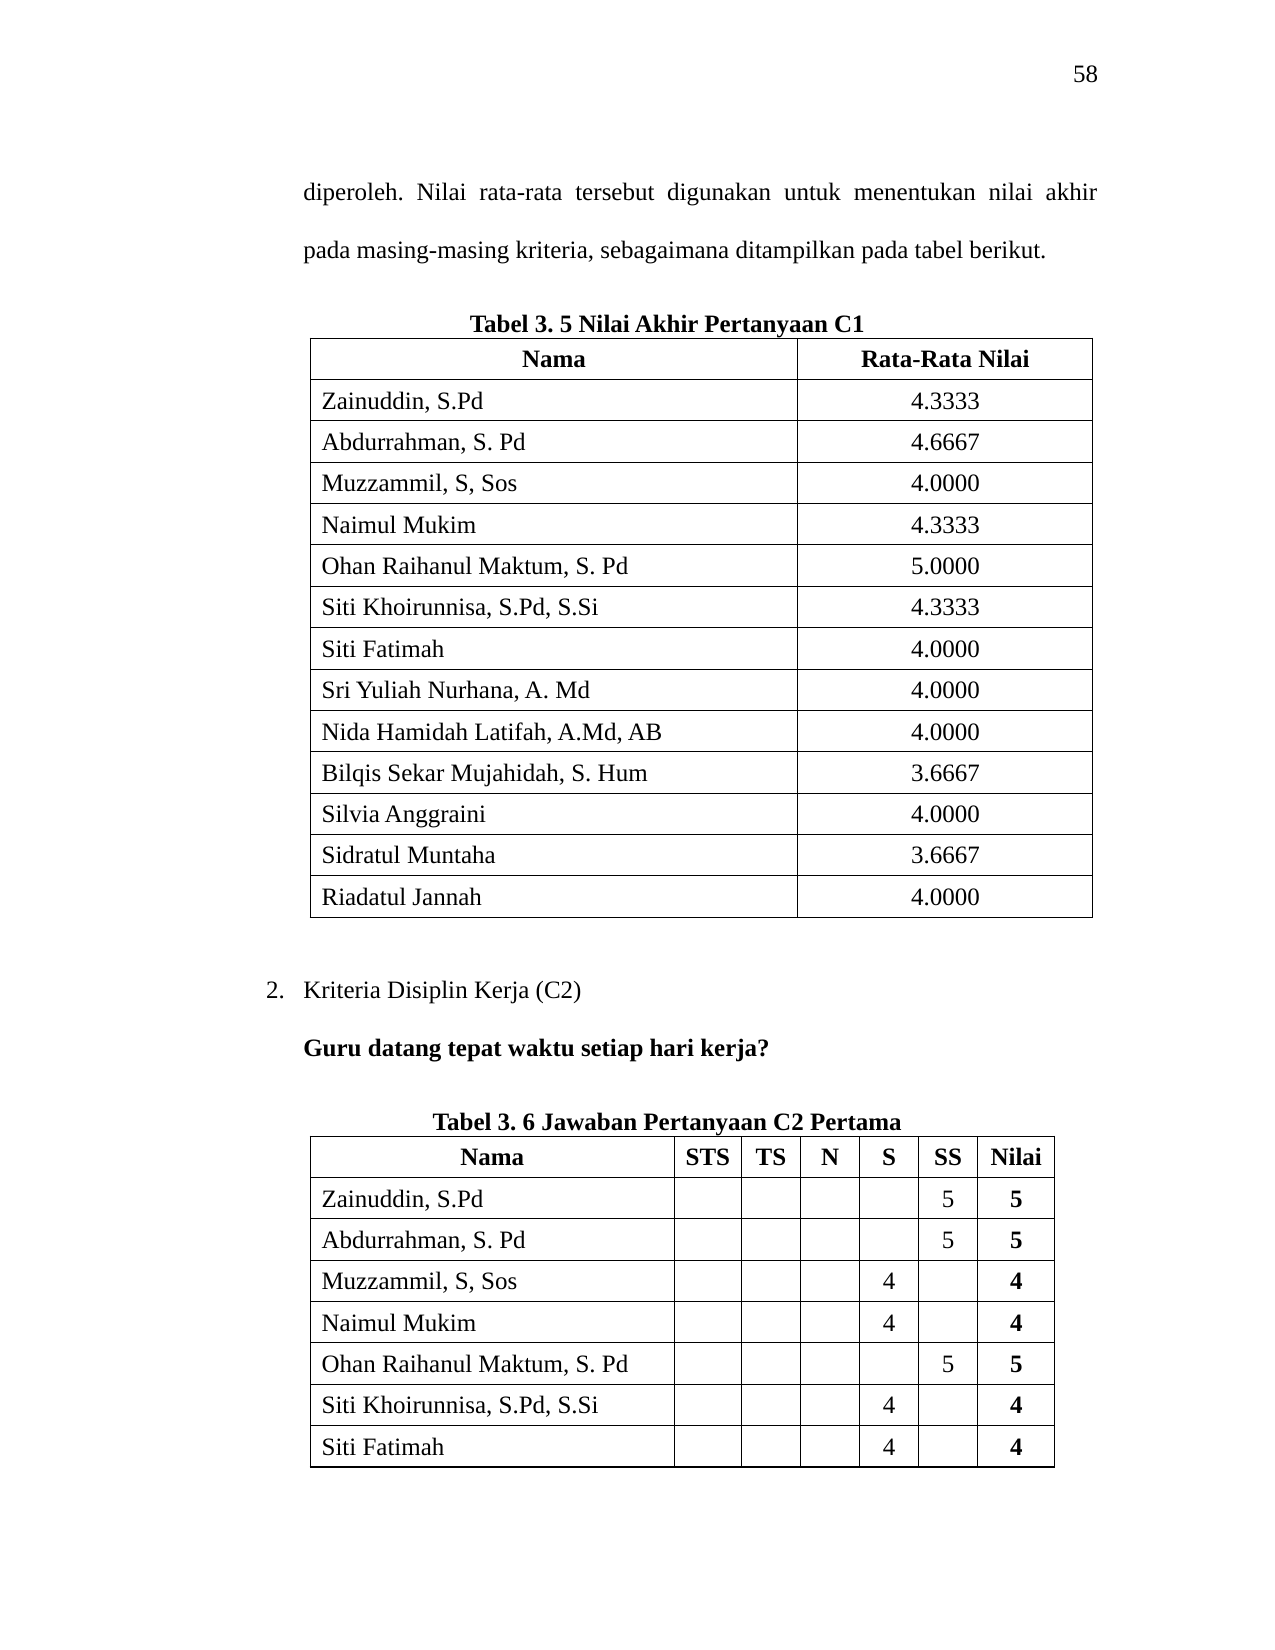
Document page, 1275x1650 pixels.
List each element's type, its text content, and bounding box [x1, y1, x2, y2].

table_cell [801, 1261, 859, 1301]
table_cell [801, 1219, 859, 1259]
table_cell 4.0000 [798, 876, 1092, 917]
table_cell [801, 1178, 859, 1218]
table_header TS [742, 1137, 800, 1177]
table_cell 4 [978, 1426, 1054, 1466]
table_cell [919, 1302, 977, 1342]
table_cell 5 [978, 1219, 1054, 1259]
table_cell [675, 1219, 741, 1259]
table_cell [675, 1302, 741, 1342]
text Tabel 3. 5 Nilai Akhir Pertanyaan C1 [236, 309, 1098, 338]
table_cell [742, 1219, 800, 1259]
table_cell 4.0000 [798, 628, 1092, 668]
table_cell [919, 1385, 977, 1425]
table_cell 4.0000 [798, 463, 1092, 503]
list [303, 177, 1098, 263]
table_cell Siti Khoirunnisa, S.Pd, S.Si [311, 587, 797, 627]
table_cell 3.6667 [798, 752, 1092, 792]
table_cell 4 [860, 1385, 918, 1425]
table_cell Riadatul Jannah [311, 876, 797, 917]
table_cell Sri Yuliah Nurhana, A. Md [311, 670, 797, 710]
table_cell Zainuddin, S.Pd [311, 380, 797, 420]
table_cell [675, 1426, 741, 1466]
table_cell Siti Khoirunnisa, S.Pd, S.Si [311, 1385, 674, 1425]
table_cell 5 [978, 1178, 1054, 1218]
table_cell Ohan Raihanul Maktum, S. Pd [311, 545, 797, 586]
table_cell [675, 1343, 741, 1384]
table_cell 5 [978, 1343, 1054, 1384]
table_cell [742, 1261, 800, 1301]
table_cell Sidratul Muntaha [311, 835, 797, 875]
table_cell Muzzammil, S, Sos [311, 463, 797, 503]
table_header S [860, 1137, 918, 1177]
table_cell 4.0000 [798, 670, 1092, 710]
table_cell [801, 1385, 859, 1425]
text Tabel 3. 6 Jawaban Pertanyaan C2 Pertama [236, 1107, 1098, 1136]
table_cell Abdurrahman, S. Pd [311, 1219, 674, 1259]
table_cell 4.3333 [798, 587, 1092, 627]
table_cell [675, 1178, 741, 1218]
table_cell 4 [860, 1302, 918, 1342]
table_cell [919, 1261, 977, 1301]
table_cell [801, 1426, 859, 1466]
table_cell [919, 1426, 977, 1466]
table_cell 5 [919, 1219, 977, 1259]
table_cell [860, 1343, 918, 1384]
table_cell [742, 1178, 800, 1218]
table_cell [742, 1343, 800, 1384]
table_cell Siti Fatimah [311, 1426, 674, 1466]
table_header SS [919, 1137, 977, 1177]
table_cell Bilqis Sekar Mujahidah, S. Hum [311, 752, 797, 792]
table_cell 3.6667 [798, 835, 1092, 875]
table_cell Ohan Raihanul Maktum, S. Pd [311, 1343, 674, 1384]
table_cell [860, 1178, 918, 1218]
table_cell [860, 1219, 918, 1259]
list Kriteria Disiplin Kerja (C2) [266, 975, 1098, 1004]
table_cell [801, 1302, 859, 1342]
table_cell 4.3333 [798, 380, 1092, 420]
table_cell 4 [978, 1302, 1054, 1342]
table_cell 4.3333 [798, 504, 1092, 544]
table_cell 4.0000 [798, 794, 1092, 834]
table_header N [801, 1137, 859, 1177]
table_cell 4 [860, 1426, 918, 1466]
table_cell [742, 1426, 800, 1466]
table_cell 4.0000 [798, 711, 1092, 751]
table_cell 4 [978, 1261, 1054, 1301]
table_cell Naimul Mukim [311, 1302, 674, 1342]
table_header Nilai [978, 1137, 1054, 1177]
table_cell 5 [919, 1178, 977, 1218]
table_cell Naimul Mukim [311, 504, 797, 544]
table_cell 4.6667 [798, 421, 1092, 462]
table_header Nama [311, 1137, 674, 1177]
table_cell 5 [919, 1343, 977, 1384]
table_cell [675, 1261, 741, 1301]
table_cell [742, 1385, 800, 1425]
table_header STS [675, 1137, 741, 1177]
table_cell Silvia Anggraini [311, 794, 797, 834]
table_header Nama [311, 339, 797, 379]
table_header Rata-Rata Nilai [798, 339, 1092, 379]
table_cell [801, 1343, 859, 1384]
table_cell [742, 1302, 800, 1342]
table_cell Abdurrahman, S. Pd [311, 421, 797, 462]
table_cell 4 [860, 1261, 918, 1301]
table_cell Zainuddin, S.Pd [311, 1178, 674, 1218]
table_cell Siti Fatimah [311, 628, 797, 668]
table_cell 4 [978, 1385, 1054, 1425]
table_cell 5.0000 [798, 545, 1092, 586]
table_cell Nida Hamidah Latifah, A.Md, AB [311, 711, 797, 751]
table_cell Muzzammil, S, Sos [311, 1261, 674, 1301]
list Guru datang tepat waktu setiap hari kerja? [303, 1033, 1098, 1061]
table_cell [675, 1385, 741, 1425]
